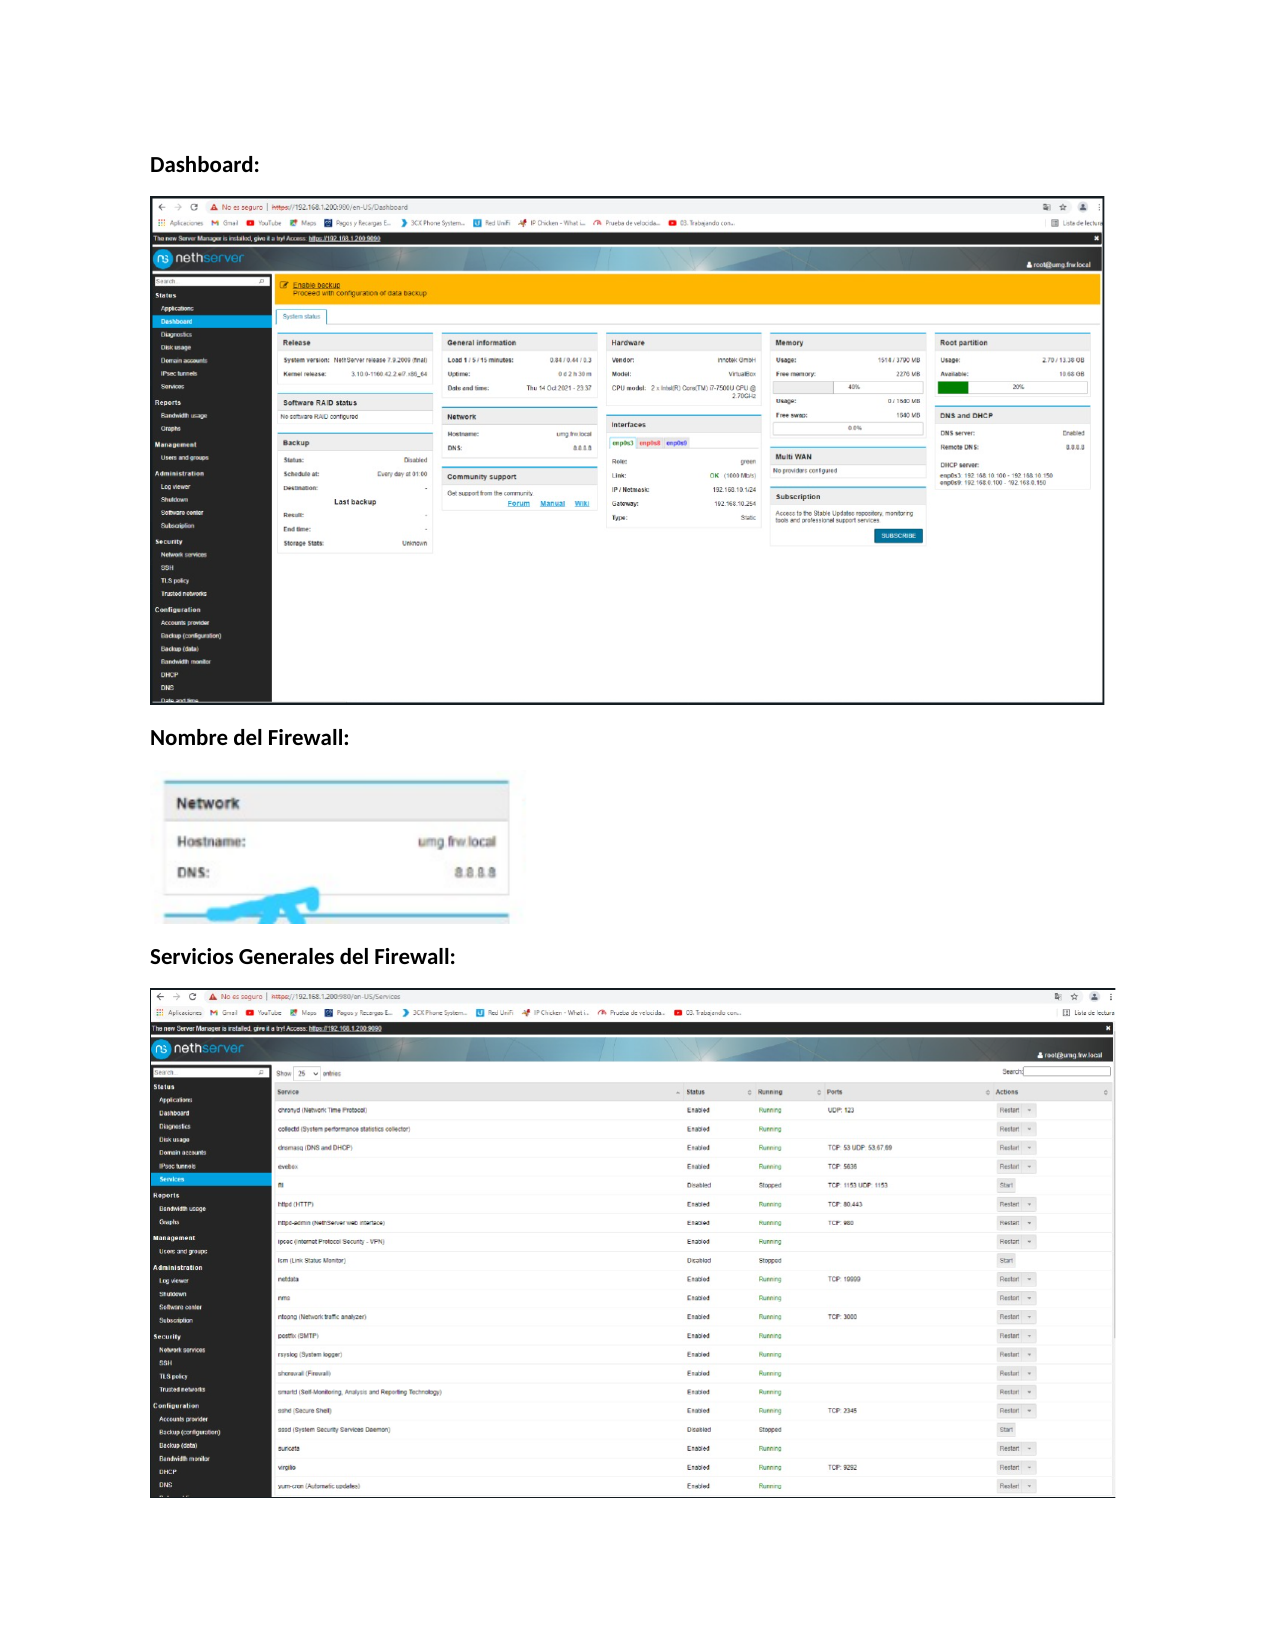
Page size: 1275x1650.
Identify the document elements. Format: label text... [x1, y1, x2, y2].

picture [161, 1177, 184, 1181]
text Nombre del Firewall: [150, 723, 1125, 751]
text Dashboard: [150, 150, 1125, 178]
picture [150, 770, 527, 924]
text Servicios Generales del Firewall: [150, 942, 1125, 970]
picture [150, 988, 1116, 1498]
picture [150, 196, 1105, 705]
